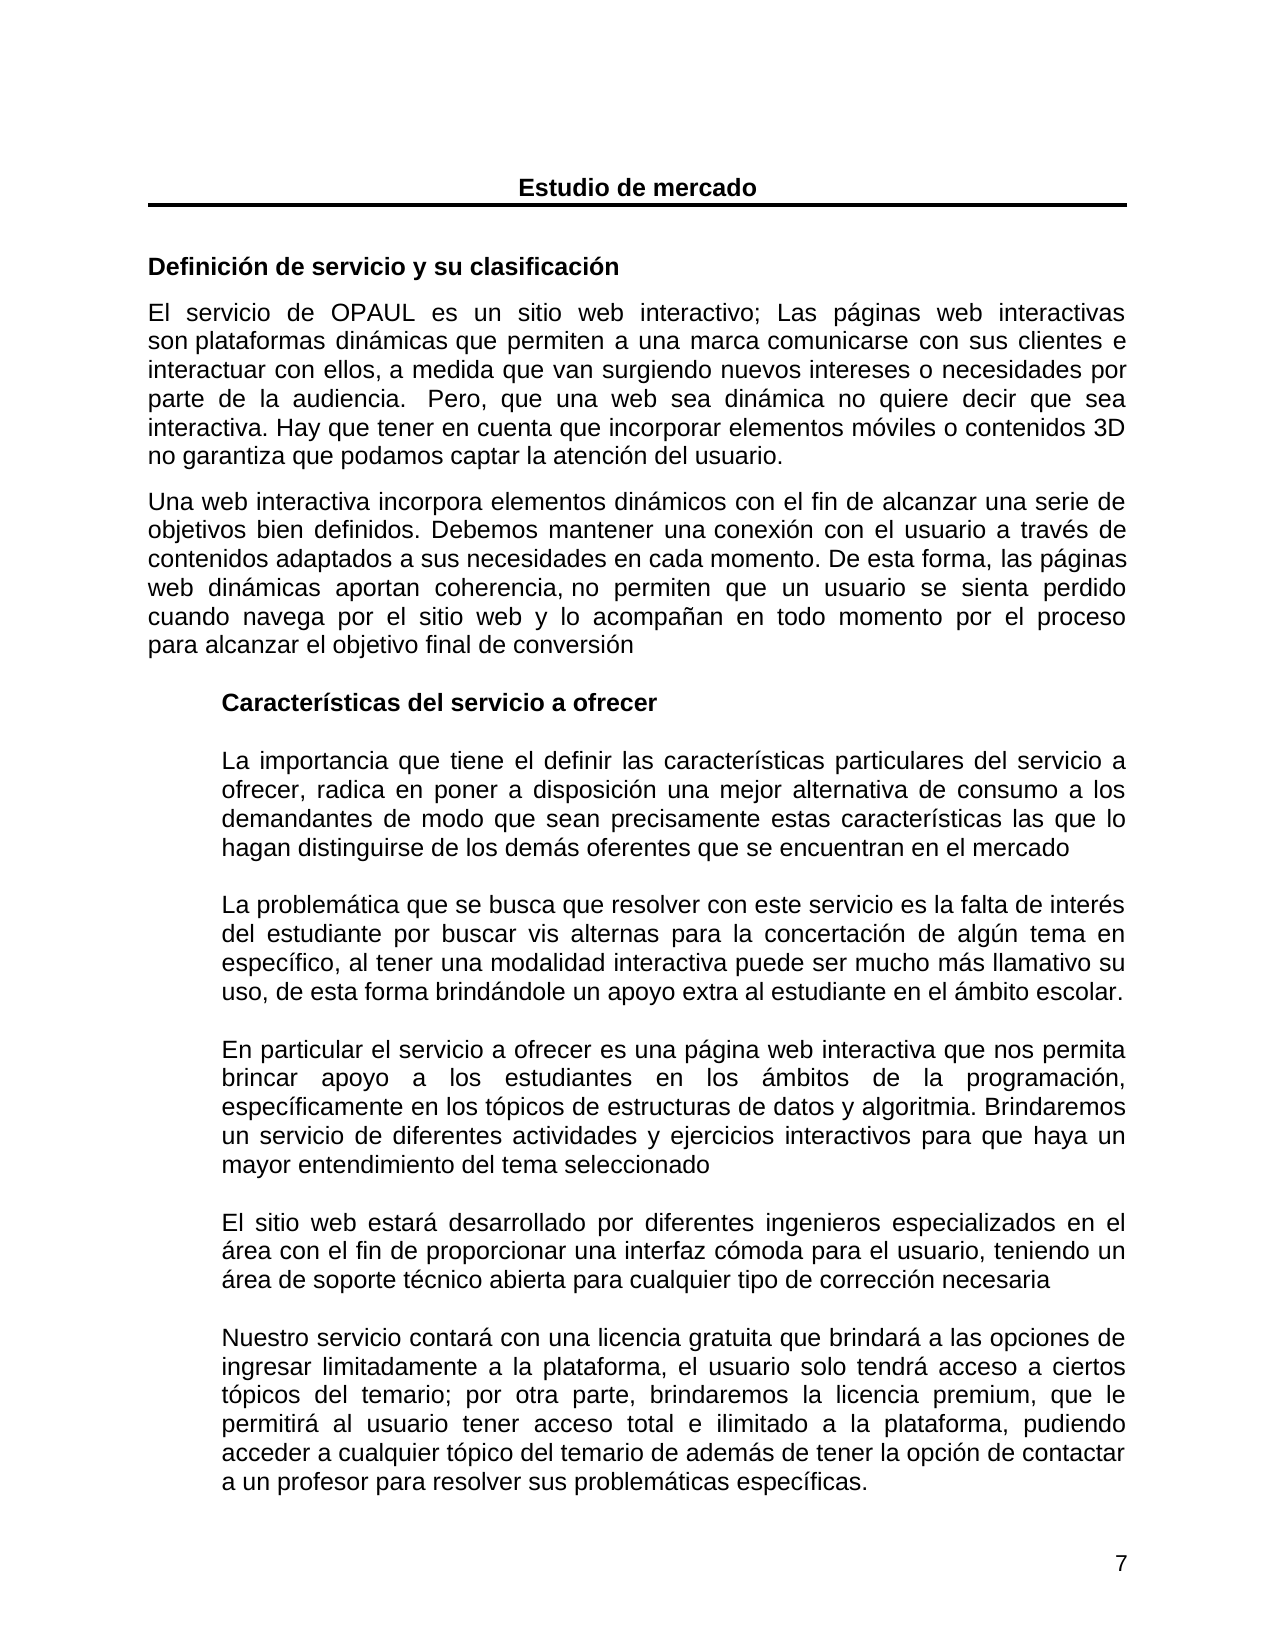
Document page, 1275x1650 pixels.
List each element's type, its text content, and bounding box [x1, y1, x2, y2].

text En particular el servicio a ofrecer es una página web interactiva que nos permita brincar apoyo a los estudiantes en los ámbitos de la programación, específicamente en los tópicos de estructuras de datos y algoritmia. Brindaremos un servicio de diferentes actividades y ejercicios interactivos para que haya un mayor entendimiento del tema seleccionado [221, 1034, 1127, 1178]
subtitle Estudio de mercado [148, 173, 1127, 203]
text El sitio web estará desarrollado por diferentes ingenieros especializados en el área con el fin de proporcionar una interfaz cómoda para el usuario, teniendo un área de soporte técnico abierta para cualquier tipo de corrección necesaria [221, 1207, 1127, 1294]
subtitle Características del servicio a ofrecer [148, 688, 1127, 717]
text Nuestro servicio contará con una licencia gratuita que brindará a las opciones de ingresar limitadamente a la plataforma, el usuario solo tendrá acceso a ciertos tópicos del temario; por otra parte, brindaremos la licencia premium, que le permitirá al usuario tener acceso total e ilimitado a la plataforma, pudiendo acceder a cualquier tópico del temario de además de tener la opción de contactar a un profesor para resolver sus problemáticas específicas. [221, 1323, 1127, 1495]
text La problemática que se busca que resolver con este servicio es la falta de interés del estudiante por buscar vis alternas para la concertación de algún tema en específico, al tener una modalidad interactiva puede ser mucho más llamativo su uso, de esta forma brindándole un apoyo extra al estudiante en el ámbito escolar. [221, 890, 1127, 1005]
text La importancia que tiene el definir las características particulares del servicio a ofrecer, radica en poner a disposición una mejor alternativa de consumo a los demandantes de modo que sean precisamente estas características las que lo hagan distinguirse de los demás oferentes que se encuentran en el mercado [221, 746, 1127, 861]
subtitle Definición de servicio y su clasificación [148, 252, 1127, 281]
text Una web interactiva incorpora elementos dinámicos con el fin de alcanzar una serie de objetivos bien definidos. Debemos mantener una conexión con el usuario a través de contenidos adaptados a sus necesidades en cada momento. De esta forma, las páginas web dinámicas aportan coherencia, no permiten que un usuario se sienta perdido cuando navega por el sitio web y lo acompañan en todo momento por el proceso para alcanzar el objetivo final de conversión [148, 487, 1127, 659]
text El servicio de OPAUL es un sitio web interactivo; Las páginas web interactivas son plataformas dinámicas que permiten a una marca comunicarse con sus clientes e interactuar con ellos, a medida que van surgiendo nuevos intereses o necesidades por parte de la audiencia. Pero, que una web sea dinámica no quiere decir que sea interactiva. Hay que tener en cuenta que incorporar elementos móviles o contenidos 3D no garantiza que podamos captar la atención del usuario. [148, 297, 1127, 470]
